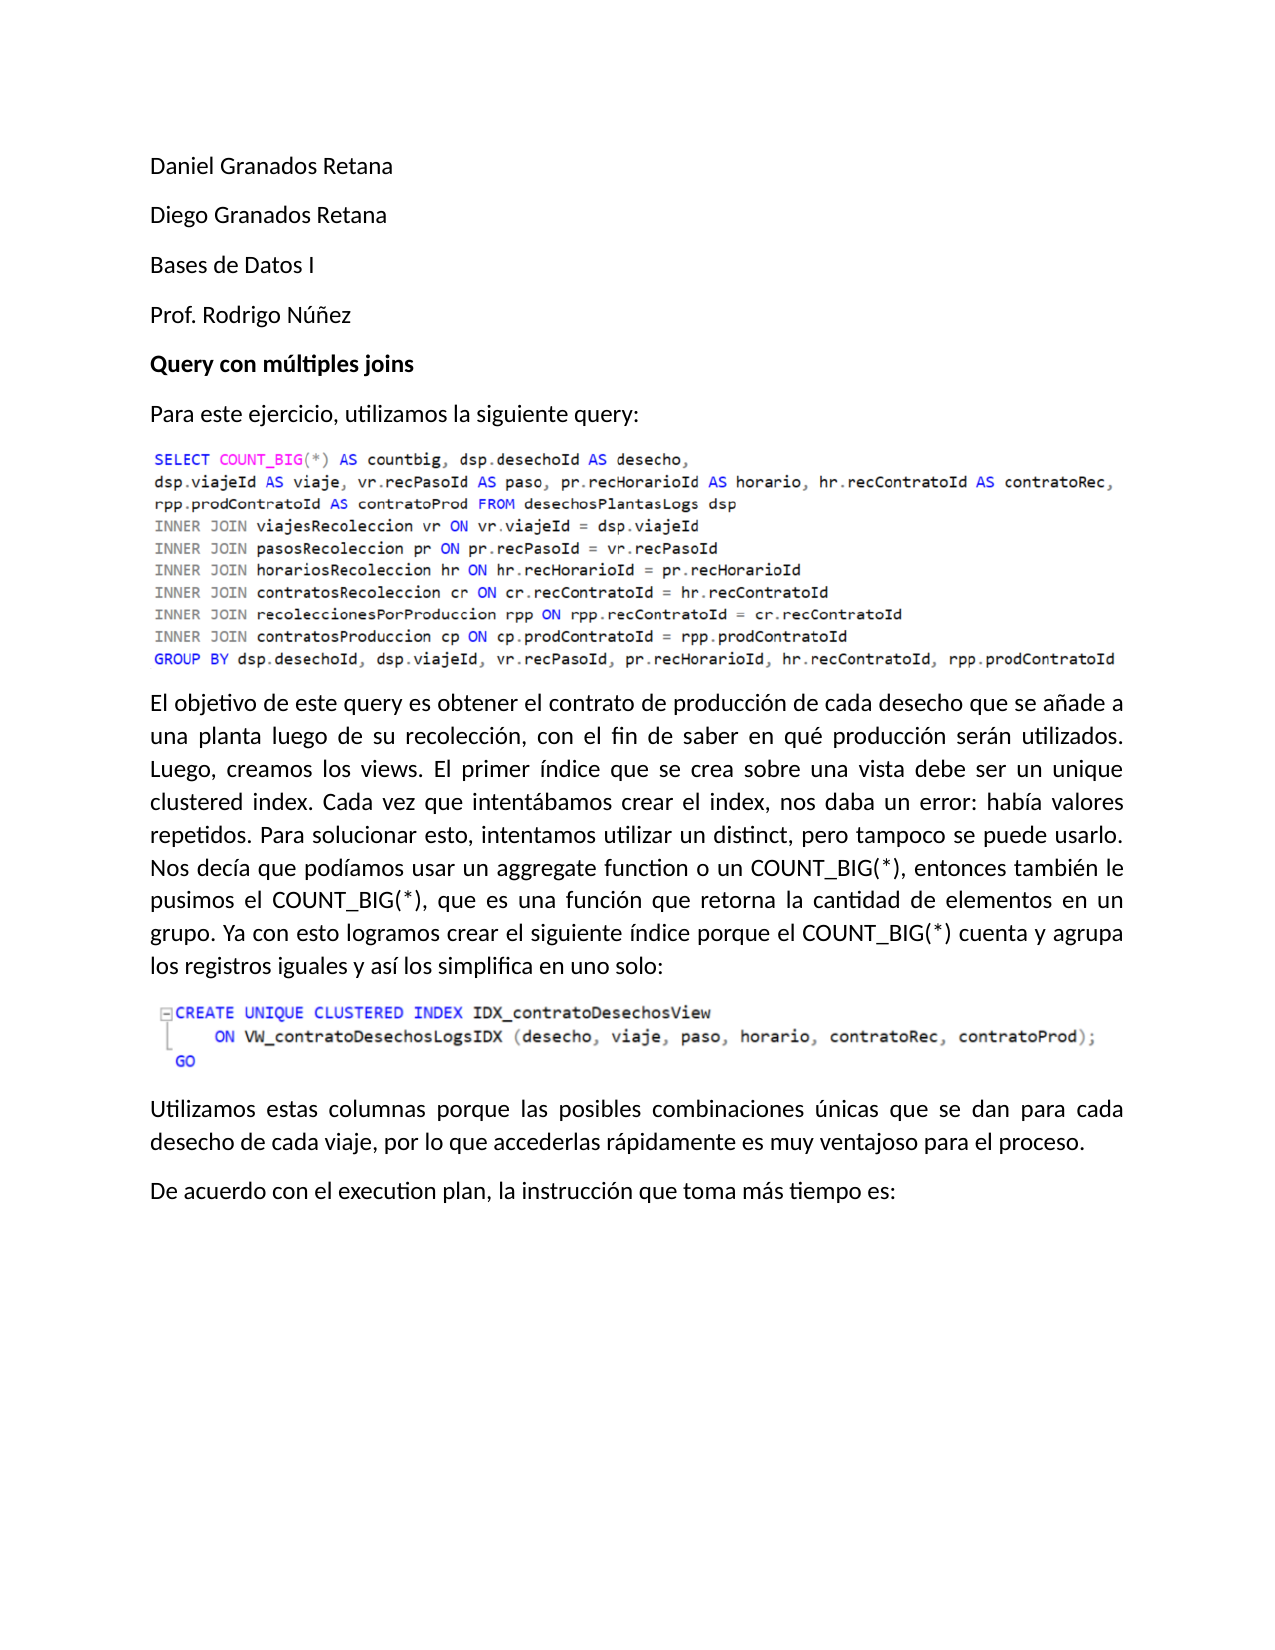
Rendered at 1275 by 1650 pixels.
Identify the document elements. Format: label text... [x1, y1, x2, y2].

text De acuerdo con el execution plan, la instrucción que toma más tiempo es: [150, 1175, 1125, 1206]
picture [150, 1000, 1115, 1074]
text Diego Granados Retana [150, 199, 1125, 230]
picture [150, 447, 1125, 669]
text Query con múltiples joins [150, 348, 1125, 379]
text Prof. Rodrigo Núñez [150, 299, 1125, 329]
text Bases de Datos I [150, 249, 1125, 280]
text Utilizamos estas columnas porque las posibles combinaciones únicas que se dan para cada desecho de cada viaje, por lo que accederlas rápidamente es muy ventajoso para el proceso. [150, 1093, 1125, 1156]
text El objetivo de este query es obtener el contrato de producción de cada desecho que se añade a una planta luego de su recolección, con el fin de saber en qué producción serán utilizados. Luego, creamos los views. El primer índice que se crea sobre una vista debe ser un unique clustered index. Cada vez que intentábamos crear el index, nos daba un error: había valores repetidos. Para solucionar esto, intentamos utilizar un distinct, pero tampoco se puede usarlo. Nos decía que podíamos usar un aggregate function o un COUNT_BIG(*), entonces también le pusimos el COUNT_BIG(*), que es una función que retorna la cantidad de elementos en un grupo. Ya con esto logramos crear el siguiente índice porque el COUNT_BIG(*) cuenta y agrupa los registros iguales y así los simplifica en uno solo: [150, 687, 1125, 981]
text Daniel Granados Retana [150, 150, 1125, 181]
text Para este ejercicio, utilizamos la siguiente query: [150, 398, 1125, 428]
